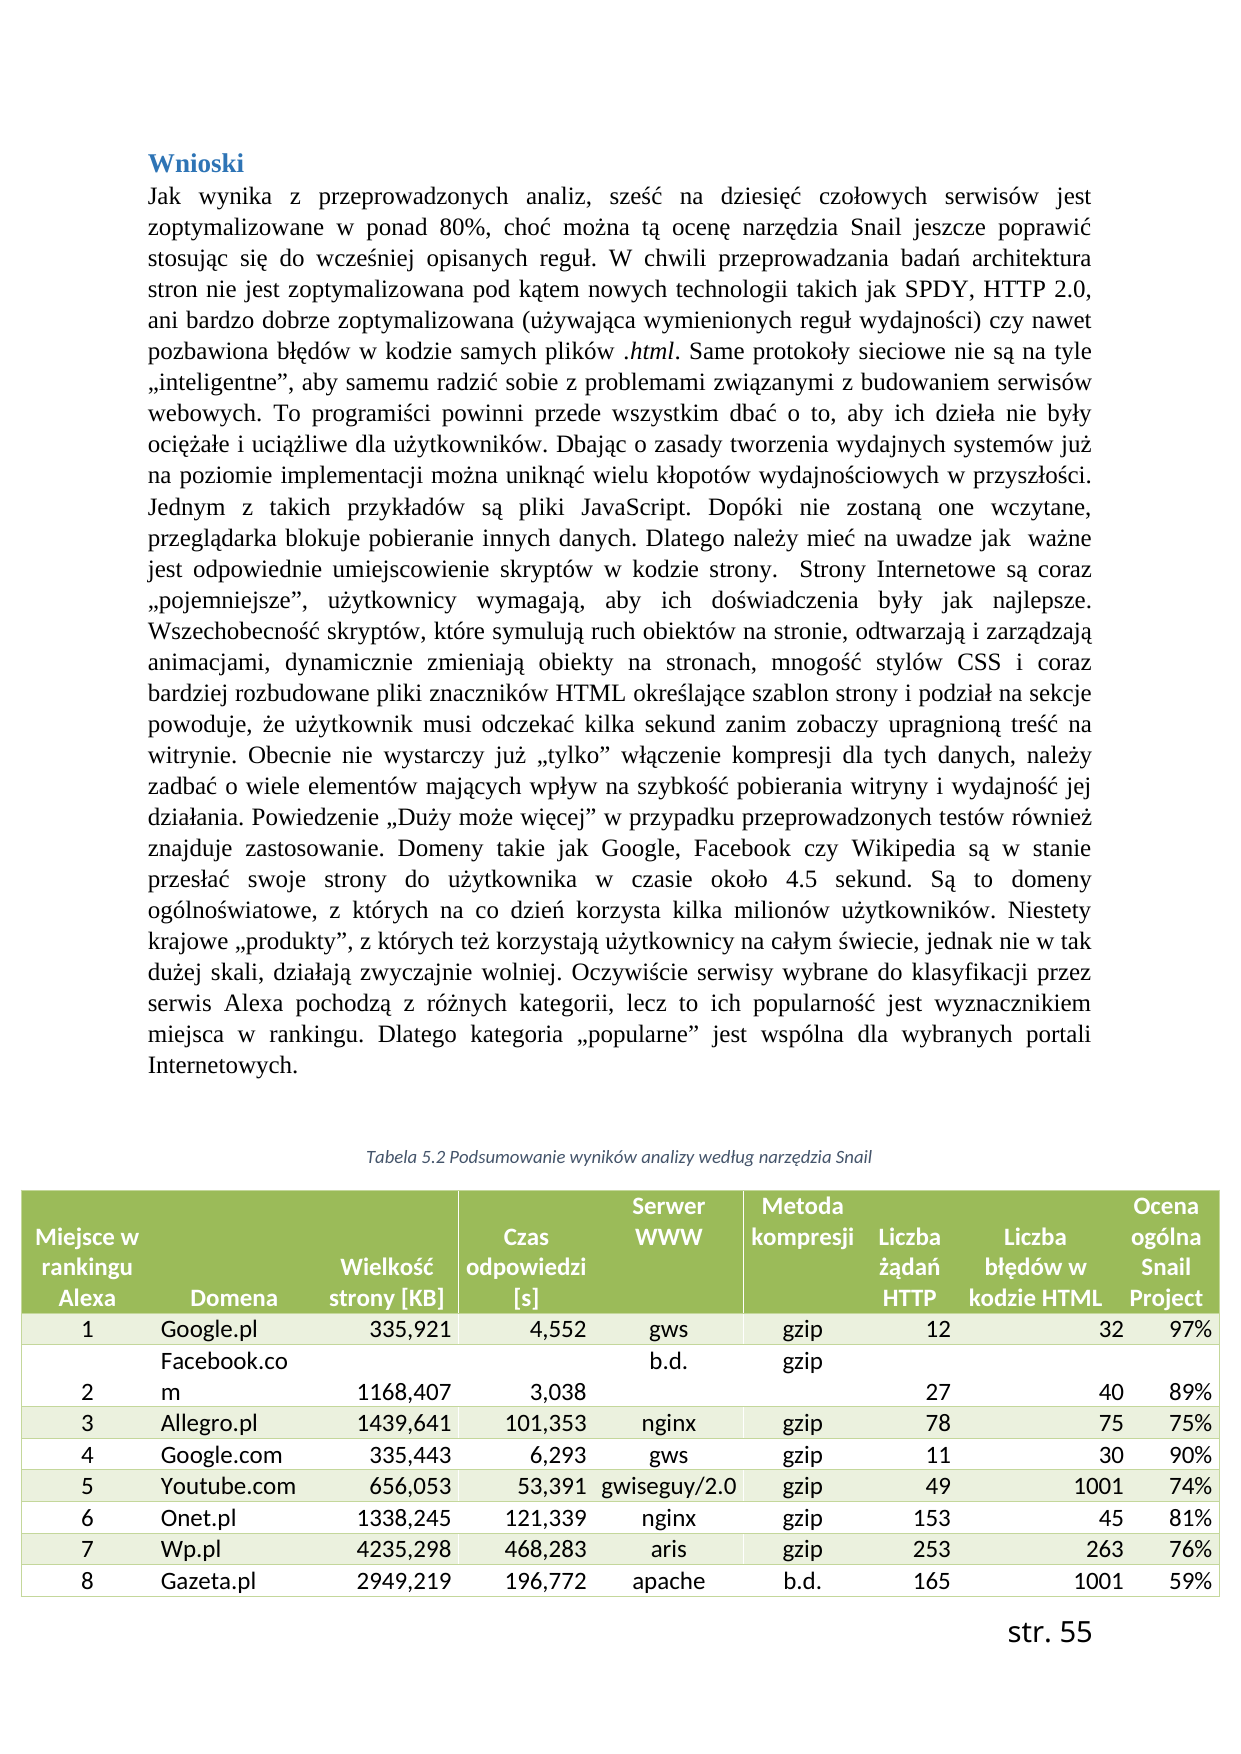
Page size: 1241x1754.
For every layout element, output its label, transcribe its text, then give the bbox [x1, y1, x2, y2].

table_cell 32 [958, 1314, 1131, 1344]
table_cell 90% [1131, 1439, 1219, 1469]
table_cell 27 [861, 1345, 958, 1406]
table_cell 1 [22, 1314, 153, 1344]
table_cell b.d. [594, 1345, 743, 1406]
table_cell gwiseguy/2.0 [594, 1470, 743, 1501]
table_cell 335,921 [315, 1314, 458, 1344]
table_cell 7 [22, 1534, 153, 1564]
table_cell 53,391 [459, 1470, 594, 1501]
table_cell gzip [744, 1534, 861, 1564]
table_cell Google.com [153, 1439, 315, 1469]
table_cell 165 [861, 1565, 958, 1596]
table_header Liczba błędów w kodzie HTML [958, 1191, 1113, 1313]
table_cell Youtube.com [153, 1470, 315, 1501]
table_cell 1439,641 [315, 1407, 458, 1438]
table_cell 2 [22, 1345, 153, 1406]
table_cell gws [594, 1439, 743, 1469]
table_cell Onet.pl [153, 1502, 315, 1532]
table_cell Wp.pl [153, 1534, 315, 1564]
table_cell 1338,245 [315, 1502, 458, 1532]
table_cell 74% [1131, 1470, 1219, 1501]
table_cell 3,038 [459, 1345, 594, 1406]
table_cell Google.pl [153, 1314, 315, 1344]
table_cell 97% [1131, 1314, 1219, 1344]
table_cell 1168,407 [315, 1345, 458, 1406]
table_cell gzip [744, 1407, 861, 1438]
table_header Liczba żądań HTTP [861, 1191, 958, 1313]
table_cell 75 [958, 1407, 1131, 1438]
table_cell 656,053 [315, 1470, 458, 1501]
table_cell 4 [22, 1439, 153, 1469]
table_cell 59% [1131, 1565, 1219, 1596]
table_cell gzip [744, 1439, 861, 1469]
table_cell Gazeta.pl [153, 1565, 315, 1596]
table_header Miejsce w rankingu Alexa [22, 1191, 153, 1313]
table_cell 153 [861, 1502, 958, 1532]
table_cell 6,293 [459, 1439, 594, 1469]
table_cell 6 [22, 1502, 153, 1532]
table_cell 263 [958, 1534, 1131, 1564]
table_cell gzip [744, 1345, 861, 1406]
table_cell 101,353 [459, 1407, 594, 1438]
table_cell 335,443 [315, 1439, 458, 1469]
table_cell gzip [744, 1314, 861, 1344]
table_cell 196,772 [459, 1565, 594, 1596]
table_header Serwer WWW [594, 1191, 743, 1313]
table_cell 8 [22, 1565, 153, 1596]
table_header Ocena ogólna Snail Project [1113, 1191, 1219, 1313]
table_cell 49 [861, 1470, 958, 1501]
table_cell 3 [22, 1407, 153, 1438]
table_cell nginx [594, 1502, 743, 1532]
table_cell 1001 [958, 1565, 1131, 1596]
table_cell 12 [861, 1314, 958, 1344]
table_cell 78 [861, 1407, 958, 1438]
table_cell 1001 [958, 1470, 1131, 1501]
table_header Czas odpowiedzi [s] [459, 1191, 594, 1313]
table_cell 5 [22, 1470, 153, 1501]
table_cell apache [594, 1565, 743, 1596]
text Jak wynika z przeprowadzonych analiz, sześć na dziesięć czołowych serwisów jest zoptymalizowane w ponad 80%, choć można tą ocenę narzędzia Snail jeszcze poprawić stosując się do wcześniej opisanych reguł. W chwili przeprowadzania badań architektura stron nie jest zoptymalizowana pod kątem nowych technologii takich jak SPDY, HTTP 2.0, ani bardzo dobrze zoptymalizowana (używająca wymienionych reguł wydajności) czy nawet pozbawiona błędów w kodzie samych plików .html. Same protokoły sieciowe nie są na tyle „inteligentne”, aby samemu radzić sobie z problemami związanymi z budowaniem serwisów webowych. To programiści powinni przede wszystkim dbać o to, aby ich dzieła nie były ociężałe i uciążliwe dla użytkowników. Dbając o zasady tworzenia wydajnych systemów już na poziomie implementacji można uniknąć wielu kłopotów wydajnościowych w przyszłości. Jednym z takich przykładów są pliki JavaScript. Dopóki nie zostaną one wczytane, przeglądarka blokuje pobieranie innych danych. Dlatego należy mieć na uwadze jak ważne jest odpowiednie umiejscowienie skryptów w kodzie strony. Strony Internetowe są coraz „pojemniejsze”, użytkownicy wymagają, aby ich doświadczenia były jak najlepsze. Wszechobecność skryptów, które symulują ruch obiektów na stronie, odtwarzają i zarządzają animacjami, dynamicznie zmieniają obiekty na stronach, mnogość stylów CSS i coraz bardziej rozbudowane pliki znaczników HTML określające szablon strony i podział na sekcje powoduje, że użytkownik musi odczekać kilka sekund zanim zobaczy upragnioną treść na witrynie. Obecnie nie wystarczy już „tylko” włączenie kompresji dla tych danych, należy zadbać o wiele elementów mających wpływ na szybkość pobierania witryny i wydajność jej działania. Powiedzenie „Duży może więcej” w przypadku przeprowadzonych testów również znajduje zastosowanie. Domeny takie jak Google, Facebook czy Wikipedia są w stanie przesłać swoje strony do użytkownika w czasie około 4.5 sekund. Są to domeny ogólnoświatowe, z których na co dzień korzysta kilka milionów użytkowników. Niestety krajowe „produkty”, z których też korzystają użytkownicy na całym świecie, jednak nie w tak dużej skali, działają zwyczajnie wolniej. Oczywiście serwisy wybrane do klasyfikacji przez serwis Alexa pochodzą z różnych kategorii, lecz to ich popularność jest wyznacznikiem miejsca w rankingu. Dlatego kategoria „popularne” jest wspólna dla wybranych portali Internetowych. [148, 181, 1093, 1079]
table_cell 11 [861, 1439, 958, 1469]
table_header Metoda kompresji [744, 1191, 861, 1313]
table_cell nginx [594, 1407, 743, 1438]
table_cell 81% [1131, 1502, 1219, 1532]
table_cell 89% [1131, 1345, 1219, 1406]
table_cell Allegro.pl [153, 1407, 315, 1438]
table_cell 40 [958, 1345, 1131, 1406]
table_cell 253 [861, 1534, 958, 1564]
table_cell 75% [1131, 1407, 1219, 1438]
table_cell 4,552 [459, 1314, 594, 1344]
table_header Domena [153, 1191, 315, 1313]
table_cell aris [594, 1534, 743, 1564]
table_header Wielkość strony [KB] [315, 1191, 458, 1313]
table_cell 2949,219 [315, 1565, 458, 1596]
table_cell 30 [958, 1439, 1131, 1469]
table_cell 468,283 [459, 1534, 594, 1564]
table_cell 76% [1131, 1534, 1219, 1564]
table_cell Facebook.com [153, 1345, 315, 1406]
subtitle Wnioski [148, 148, 1093, 179]
table_cell 121,339 [459, 1502, 594, 1532]
table_cell gzip [744, 1502, 861, 1532]
table_cell gws [594, 1314, 743, 1344]
table_cell 4235,298 [315, 1534, 458, 1564]
table_cell 45 [958, 1502, 1131, 1532]
table_cell gzip [744, 1470, 861, 1501]
table_cell b.d. [744, 1565, 861, 1596]
